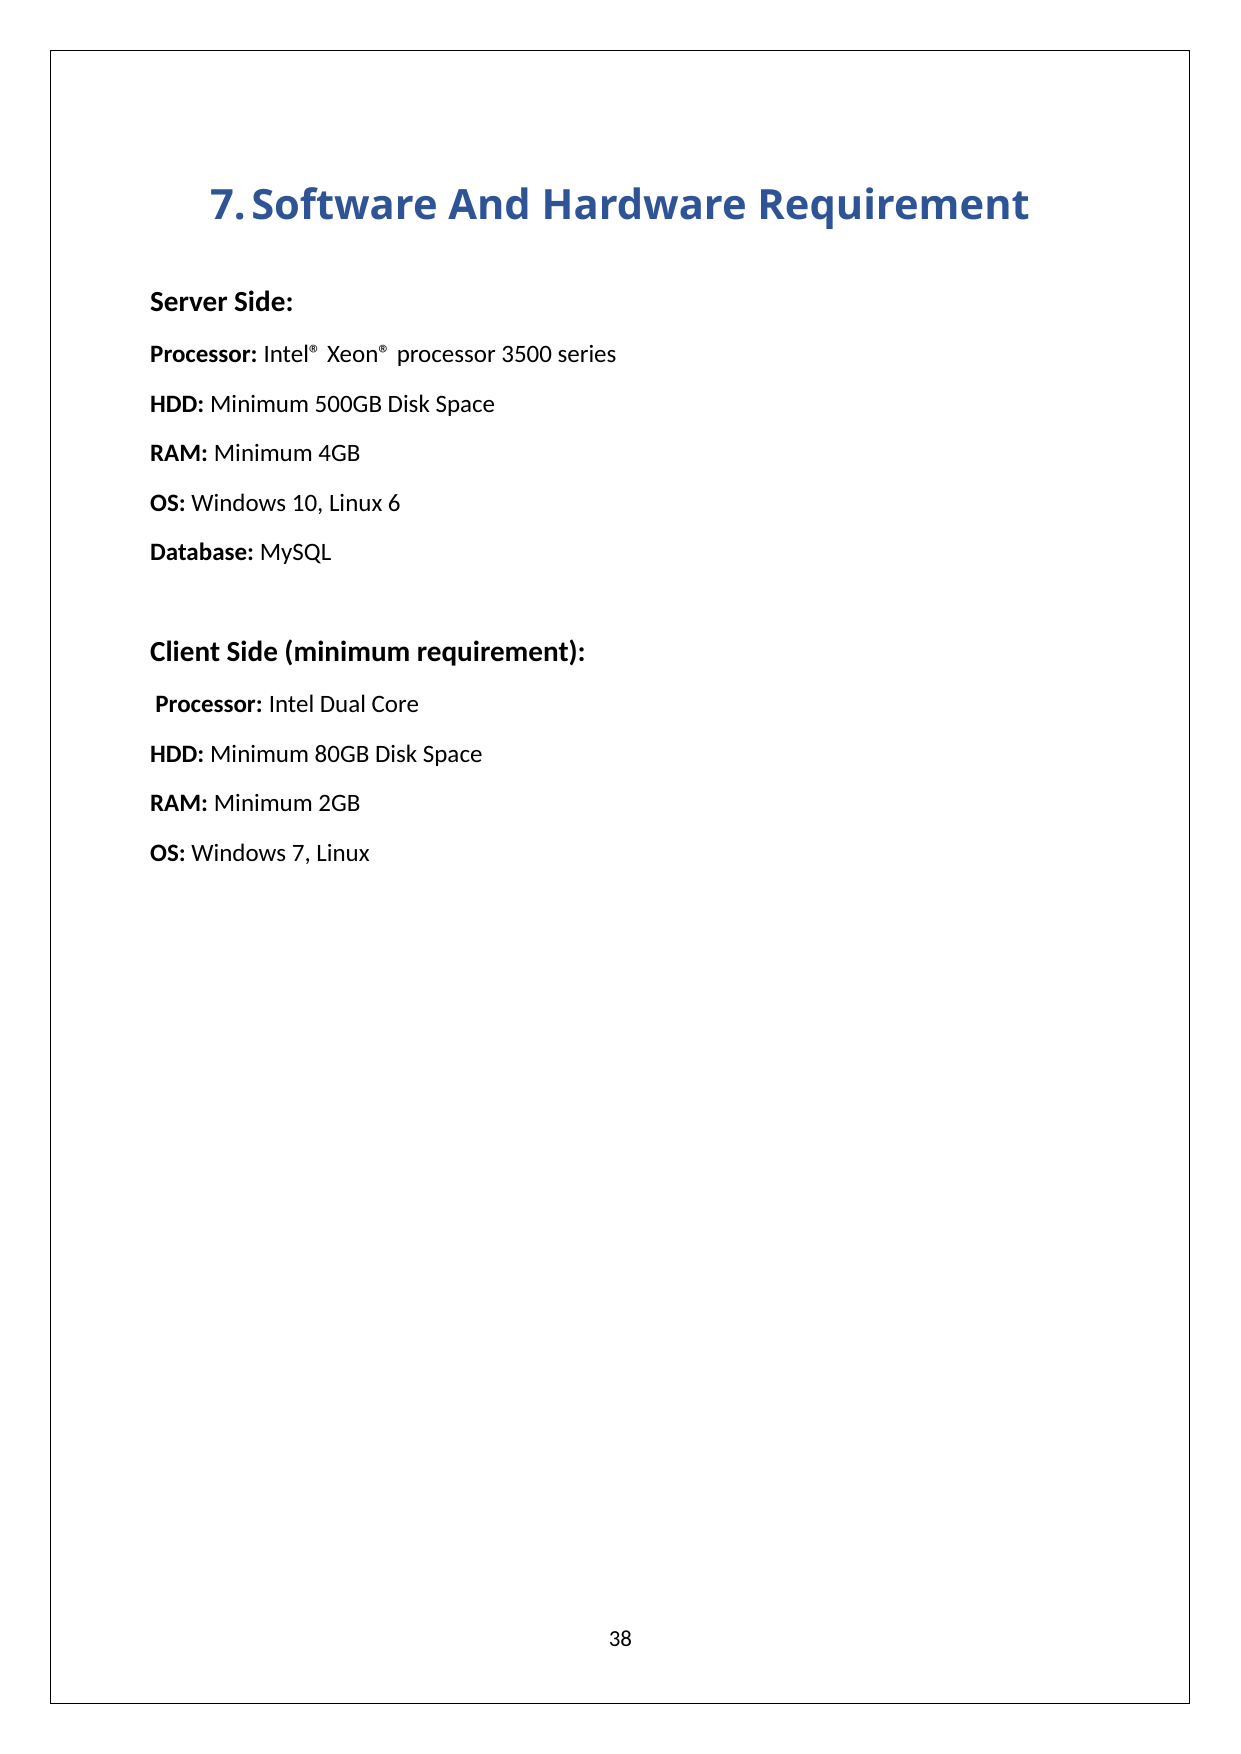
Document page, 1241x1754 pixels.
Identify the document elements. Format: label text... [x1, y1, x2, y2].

text Server Side: [150, 283, 1090, 319]
text RAM: Minimum 4GB [150, 437, 1090, 468]
text Processor: Intel Dual Core [150, 688, 1090, 719]
text HDD: Minimum 80GB Disk Space [150, 738, 1090, 768]
text RAM: Minimum 2GB [150, 787, 1090, 818]
text Processor: Intel® Xeon® processor 3500 series [150, 338, 1090, 369]
text Client Side (minimum requirement): [150, 633, 1090, 669]
text OS: Windows 10, Linux 6 [150, 487, 1090, 517]
text HDD: Minimum 500GB Disk Space [150, 388, 1090, 418]
text Database: MySQL [150, 537, 1090, 567]
text OS: Windows 7, Linux [150, 837, 1090, 867]
subtitle Software And Hardware Requirement [149, 175, 1090, 232]
